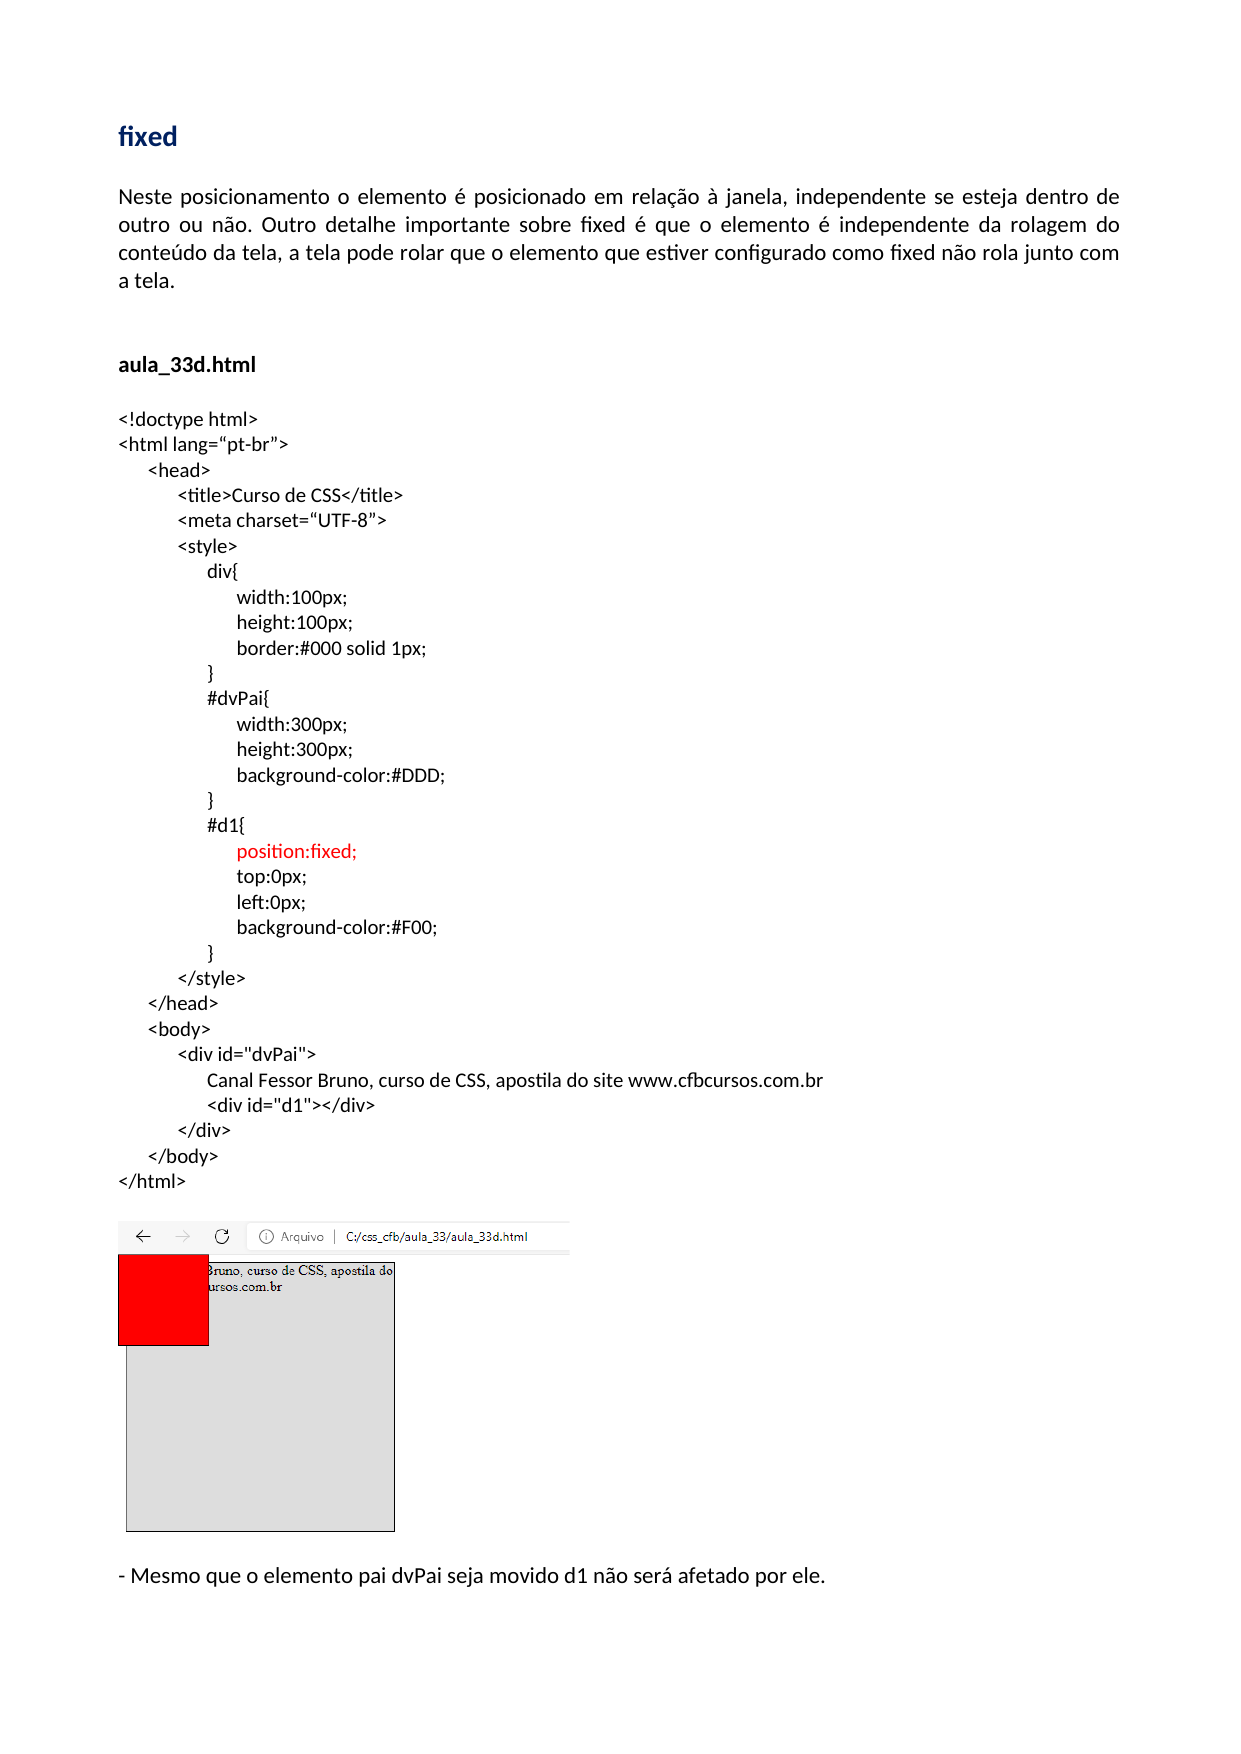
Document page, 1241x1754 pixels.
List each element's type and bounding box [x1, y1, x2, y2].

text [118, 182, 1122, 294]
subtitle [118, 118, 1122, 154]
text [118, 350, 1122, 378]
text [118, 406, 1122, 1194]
picture [118, 1221, 570, 1534]
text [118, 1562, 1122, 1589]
